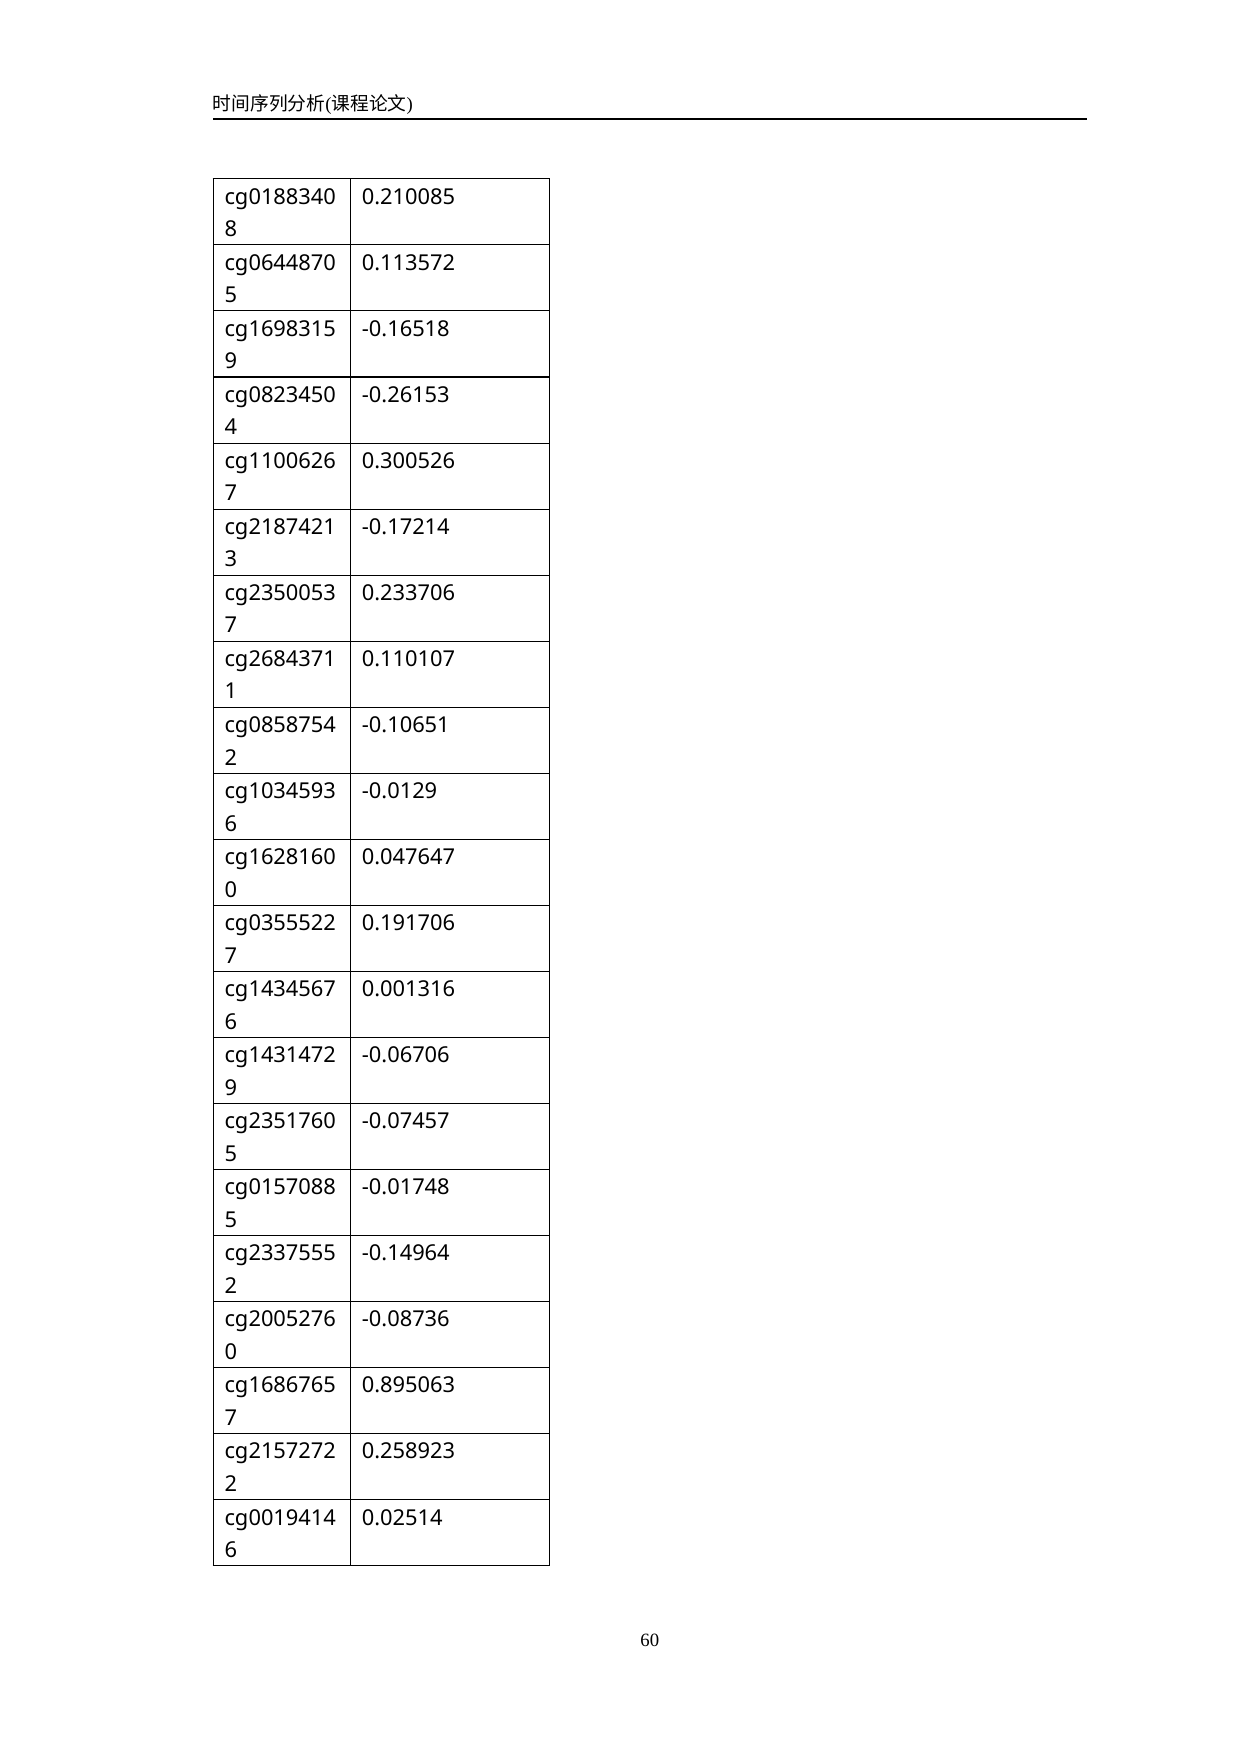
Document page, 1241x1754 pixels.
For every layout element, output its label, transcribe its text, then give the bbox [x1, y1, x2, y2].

table_cell -0.10651 [351, 708, 549, 773]
table_cell 0.258923 [351, 1434, 549, 1499]
table_cell -0.07457 [351, 1104, 549, 1169]
table_cell 0.895063 [351, 1368, 549, 1433]
table_cell 0.001316 [351, 972, 549, 1037]
table_cell cg01570885 [214, 1170, 350, 1235]
table_cell cg01883408 [214, 179, 350, 244]
table_cell cg14314729 [214, 1038, 350, 1103]
table_cell cg03555227 [214, 906, 350, 971]
table_cell 0.113572 [351, 245, 549, 310]
table_cell cg21874213 [214, 510, 350, 574]
table_cell cg11006267 [214, 444, 350, 508]
table_cell cg16867657 [214, 1368, 350, 1433]
table_cell cg00194146 [214, 1500, 350, 1565]
table_cell 0.047647 [351, 840, 549, 905]
table_cell -0.06706 [351, 1038, 549, 1103]
table_cell cg26843711 [214, 642, 350, 707]
table_cell -0.08736 [351, 1302, 549, 1367]
table_cell -0.17214 [351, 510, 549, 574]
table_cell cg16983159 [214, 311, 350, 376]
table_cell -0.14964 [351, 1236, 549, 1301]
table_cell cg06448705 [214, 245, 350, 310]
table_cell cg14345676 [214, 972, 350, 1037]
table_cell cg08234504 [214, 378, 350, 442]
table_cell -0.0129 [351, 774, 549, 839]
table_cell 0.210085 [351, 179, 549, 244]
table_cell 0.300526 [351, 444, 549, 508]
table_cell -0.26153 [351, 378, 549, 442]
table_cell cg23500537 [214, 576, 350, 641]
table_cell cg21572722 [214, 1434, 350, 1499]
table_cell cg20052760 [214, 1302, 350, 1367]
table_cell -0.16518 [351, 311, 549, 376]
table_cell 0.110107 [351, 642, 549, 707]
table_cell 0.191706 [351, 906, 549, 971]
table_cell 0.233706 [351, 576, 549, 641]
table_cell -0.01748 [351, 1170, 549, 1235]
table_cell 0.02514 [351, 1500, 549, 1565]
table_cell cg23517605 [214, 1104, 350, 1169]
table_cell cg16281600 [214, 840, 350, 905]
table_cell cg23375552 [214, 1236, 350, 1301]
table_cell cg08587542 [214, 708, 350, 773]
table_cell cg10345936 [214, 774, 350, 839]
